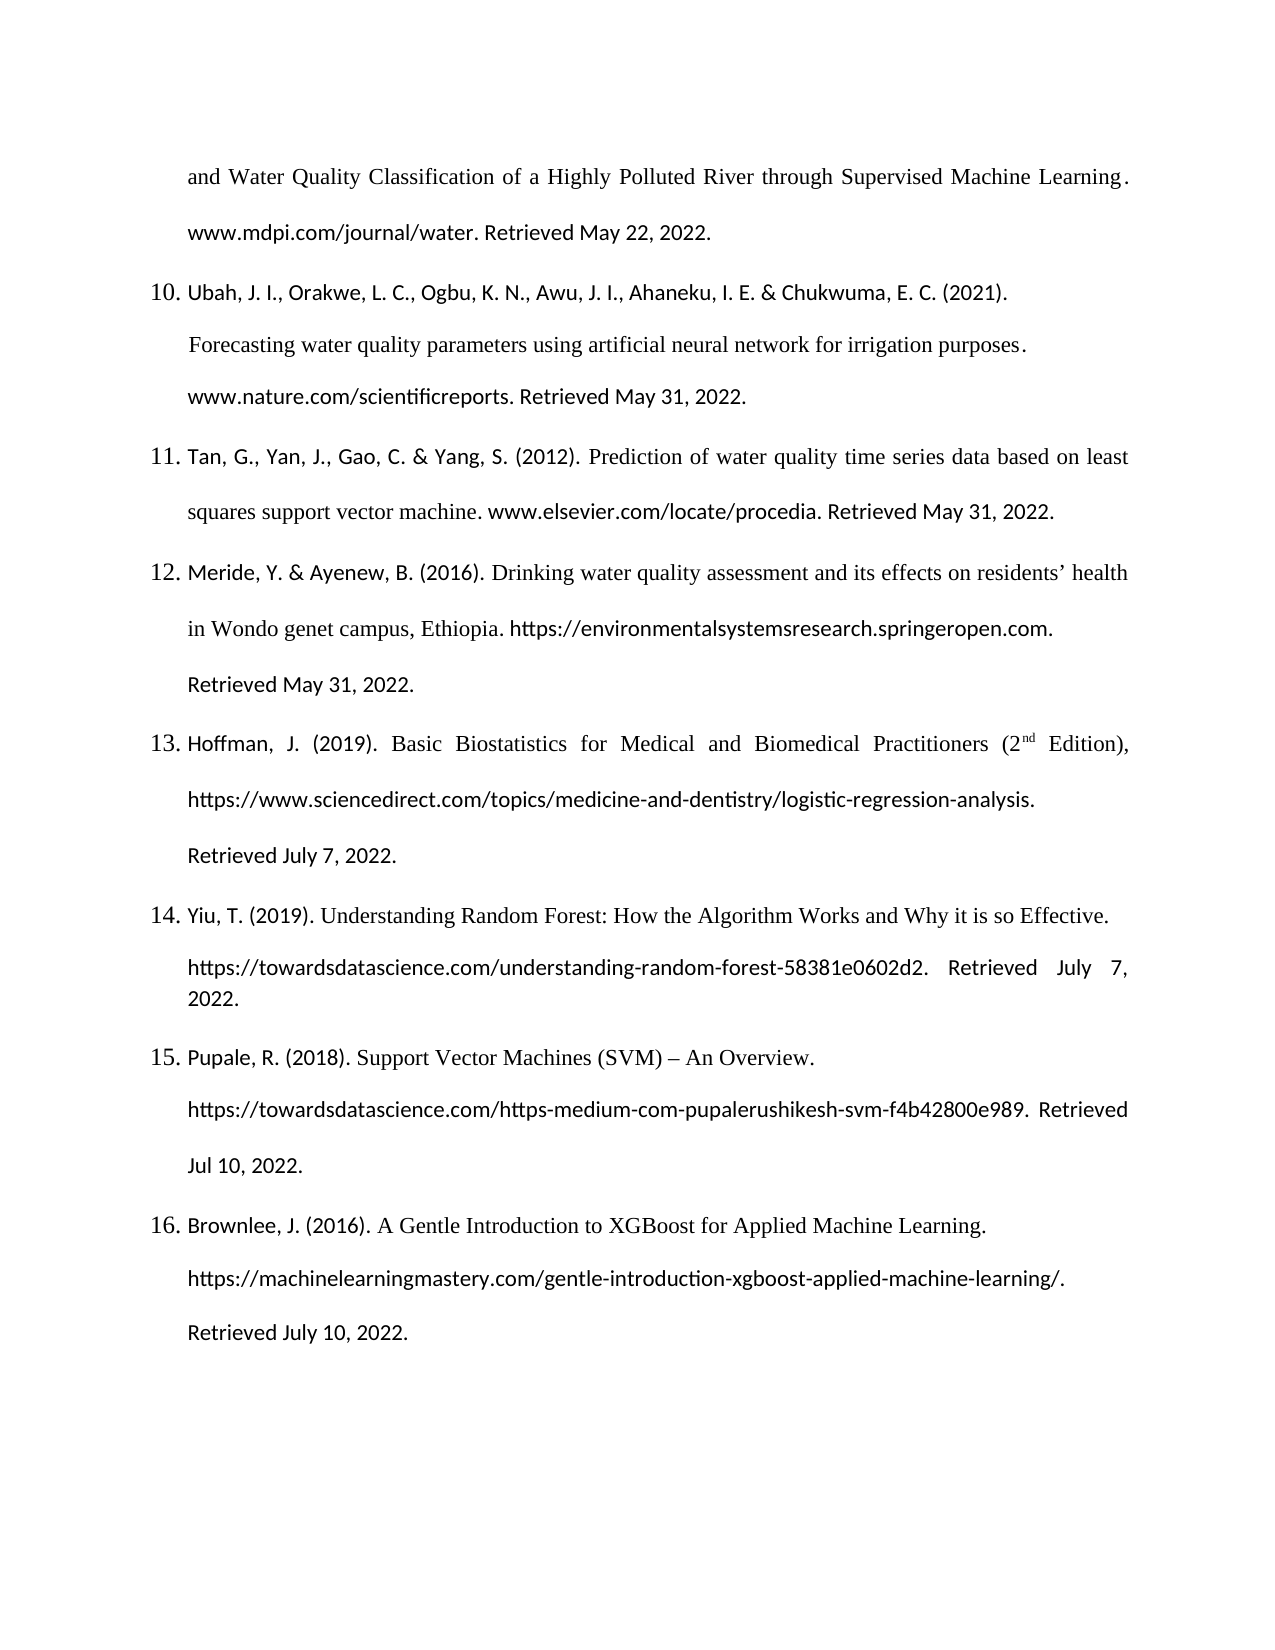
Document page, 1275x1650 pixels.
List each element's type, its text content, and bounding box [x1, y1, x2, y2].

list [150, 162, 1129, 246]
text https://machinelearningmastery.com/gentle-introduction-xgboost-applied-machine-learning/. [187, 1264, 1129, 1292]
list Yiu, T. (2019). Understanding Random Forest: How the Algorithm Works and Why it is so Effective. [150, 900, 1129, 929]
list Meride, Y. & Ayenew, B. (2016). Drinking water quality assessment and its effects on residents’ health in Wondo genet campus, Ethiopia. https://environmentalsystemsresearch.springeropen.com. [150, 557, 1129, 642]
list Tan, G., Yan, J., Gao, C. & Yang, S. (2012). Prediction of water quality time series data based on least squares support vector machine. www.elsevier.com/locate/procedia. Retrieved May 31, 2022. [150, 441, 1129, 526]
list Brownlee, J. (2016). A Gentle Introduction to XGBoost for Applied Machine Learning. [150, 1210, 1129, 1239]
list Ubah, J. I., Orakwe, L. C., Ogbu, K. N., Awu, J. I., Ahaneku, I. E. & Chukwuma, E. C. (2021). [150, 277, 1129, 306]
text https://towardsdatascience.com/https-medium-com-pupalerushikesh-svm-f4b42800e989. Retrieved Jul 10, 2022. [187, 1095, 1129, 1179]
text Retrieved May 31, 2022. [187, 670, 1129, 698]
text Retrieved July 10, 2022. [187, 1318, 1129, 1346]
text https://towardsdatascience.com/understanding-random-forest-58381e0602d2. Retrieved July 7, 2022. [187, 953, 1129, 1012]
text Forecasting water quality parameters using artificial neural network for irrigation purposes. [188, 330, 1133, 358]
text www.nature.com/scientificreports. Retrieved May 31, 2022. [187, 382, 1129, 410]
list Hoffman, J. (2019). Basic Biostatistics for Medical and Biomedical Practitioners (2nd Edition), https://www.sciencedirect.com/topics/medicine-and-dentistry/logistic-regression-analysis. Retrieved July 7, 2022. [150, 728, 1129, 869]
list Pupale, R. (2018). Support Vector Machines (SVM) – An Overview. [150, 1042, 1129, 1071]
